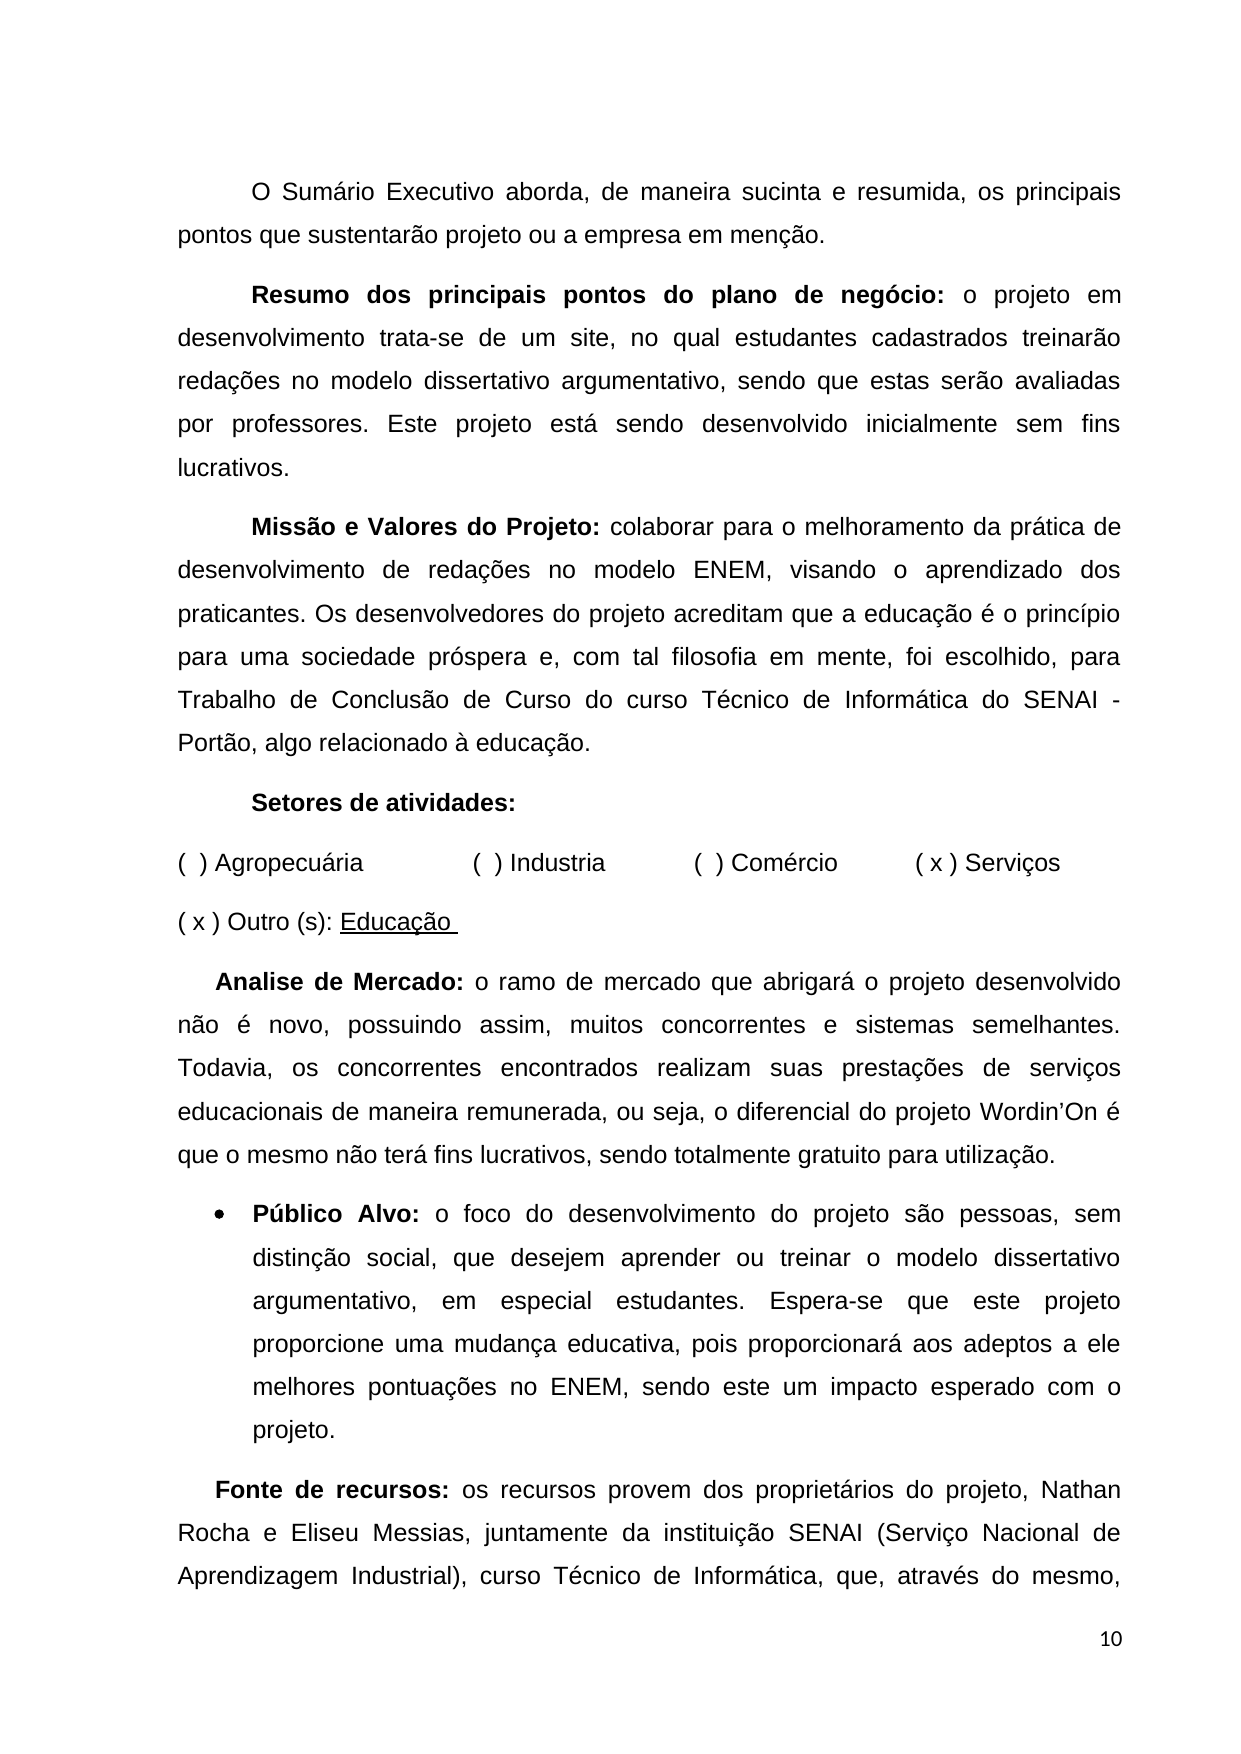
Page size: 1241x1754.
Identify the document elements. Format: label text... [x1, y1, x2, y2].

text Missão e Valores do Projeto: colaborar para o melhoramento da prática de desenvolvimento de redações no modelo ENEM, visando o aprendizado dos praticantes. Os desenvolvedores do projeto acreditam que a educação é o princípio para uma sociedade próspera e, com tal filosofia em mente, foi escolhido, para Trabalho de Conclusão de Curso do curso Técnico de Informática do SENAI - Portão, algo relacionado à educação. [177, 512, 1122, 757]
text O Sumário Executivo aborda, de maneira sucinta e resumida, os principais pontos que sustentarão projeto ou a empresa em menção. [177, 177, 1122, 249]
text Resumo dos principais pontos do plano de negócio: o projeto em desenvolvimento trata-se de um site, no qual estudantes cadastrados treinarão redações no modelo dissertativo argumentativo, sendo que estas serão avaliadas por professores. Este projeto está sendo desenvolvido inicialmente sem fins lucrativos. [177, 280, 1122, 481]
text Setores de atividades: [177, 788, 1122, 817]
list Público Alvo: o foco do desenvolvimento do projeto são pessoas, sem distinção social, que desejem aprender ou treinar o modelo dissertativo argumentativo, em especial estudantes. Espera-se que este projeto proporcione uma mudança educativa, pois proporcionará aos adeptos a ele melhores pontuações no ENEM, sendo este um impacto esperado com o projeto. [215, 1199, 1122, 1444]
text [177, 1475, 1122, 1590]
text ( x ) Outro (s): Educação [177, 907, 1122, 936]
text Analise de Mercado: o ramo de mercado que abrigará o projeto desenvolvido não é novo, possuindo assim, muitos concorrentes e sistemas semelhantes. Todavia, os concorrentes encontrados realizam suas prestações de serviços educacionais de maneira remunerada, ou seja, o diferencial do projeto Wordin’On é que o mesmo não terá fins lucrativos, sendo totalmente gratuito para utilização. [177, 967, 1122, 1168]
text ( ) Agropecuária ( ) Industria ( ) Comércio ( x ) Serviços [177, 848, 1122, 876]
